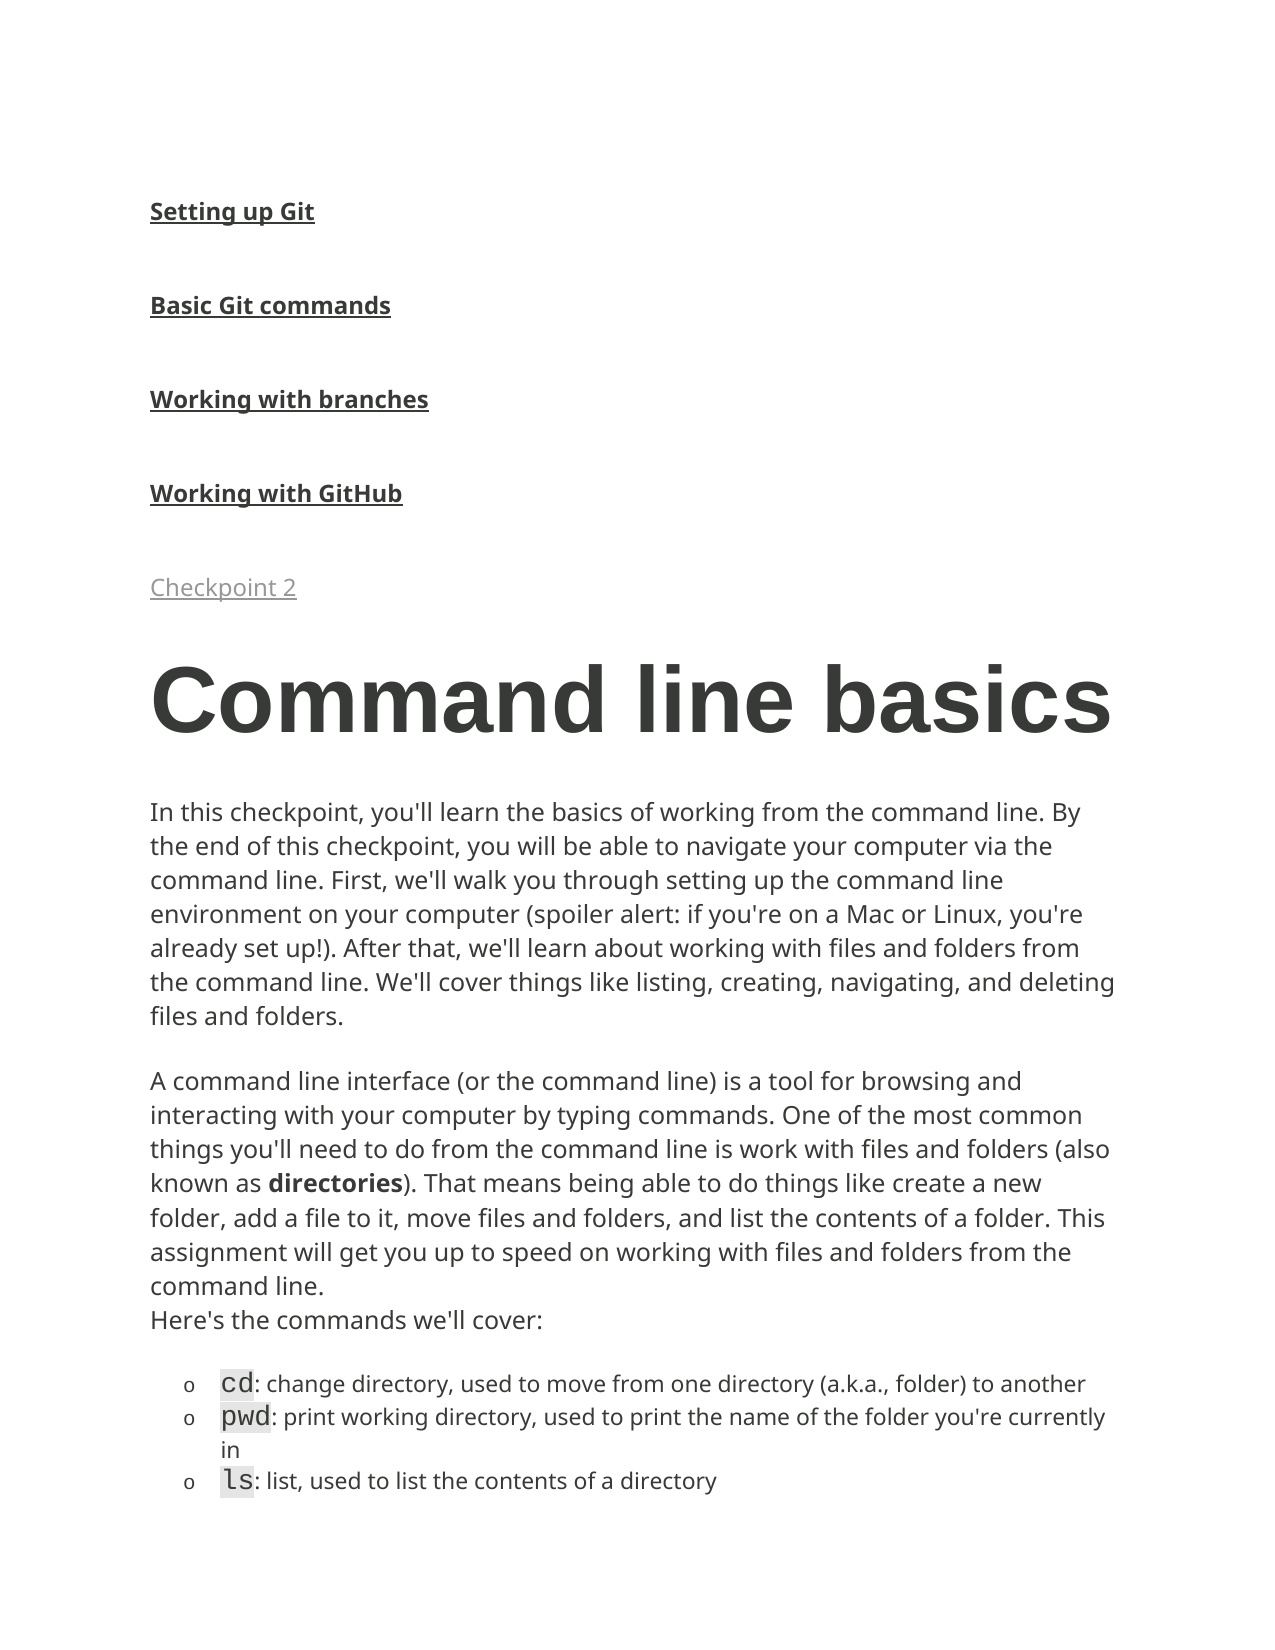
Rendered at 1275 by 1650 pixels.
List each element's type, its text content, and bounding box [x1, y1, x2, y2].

text Working with branches [150, 383, 1125, 415]
list ls: list, used to list the contents of a directory [183, 1465, 1125, 1498]
text A command line interface (or the command line) is a tool for browsing and interacting with your computer by typing commands. One of the most common things you'll need to do from the command line is work with files and folders (also known as directories). That means being able to do things like create a new folder, add a file to it, move files and folders, and list the contents of a folder. This assignment will get you up to speed on working with files and folders from the command line. [150, 1064, 1125, 1302]
text Checkpoint 2 [150, 571, 1125, 603]
text Here's the commands we'll cover: [150, 1302, 1125, 1336]
text In this checkpoint, you'll learn the basics of working from the command line. By the end of this checkpoint, you will be able to navigate your computer via the command line. First, we'll walk you through setting up the command line environment on your computer (spoiler alert: if you're on a Mac or Linux, you're already set up!). After that, we'll learn about working with files and folders from the command line. We'll cover things like listing, creating, navigating, and deleting files and folders. [150, 794, 1125, 1033]
text Working with GitHub [150, 477, 1125, 509]
text Basic Git commands [150, 289, 1125, 321]
list pwd: print working directory, used to print the name of the folder you're currently in [183, 1401, 1125, 1465]
subtitle Command line basics [150, 645, 1125, 753]
list cd: change directory, used to move from one directory (a.k.a., folder) to another [183, 1368, 1125, 1401]
text Setting up Git [150, 195, 1125, 227]
